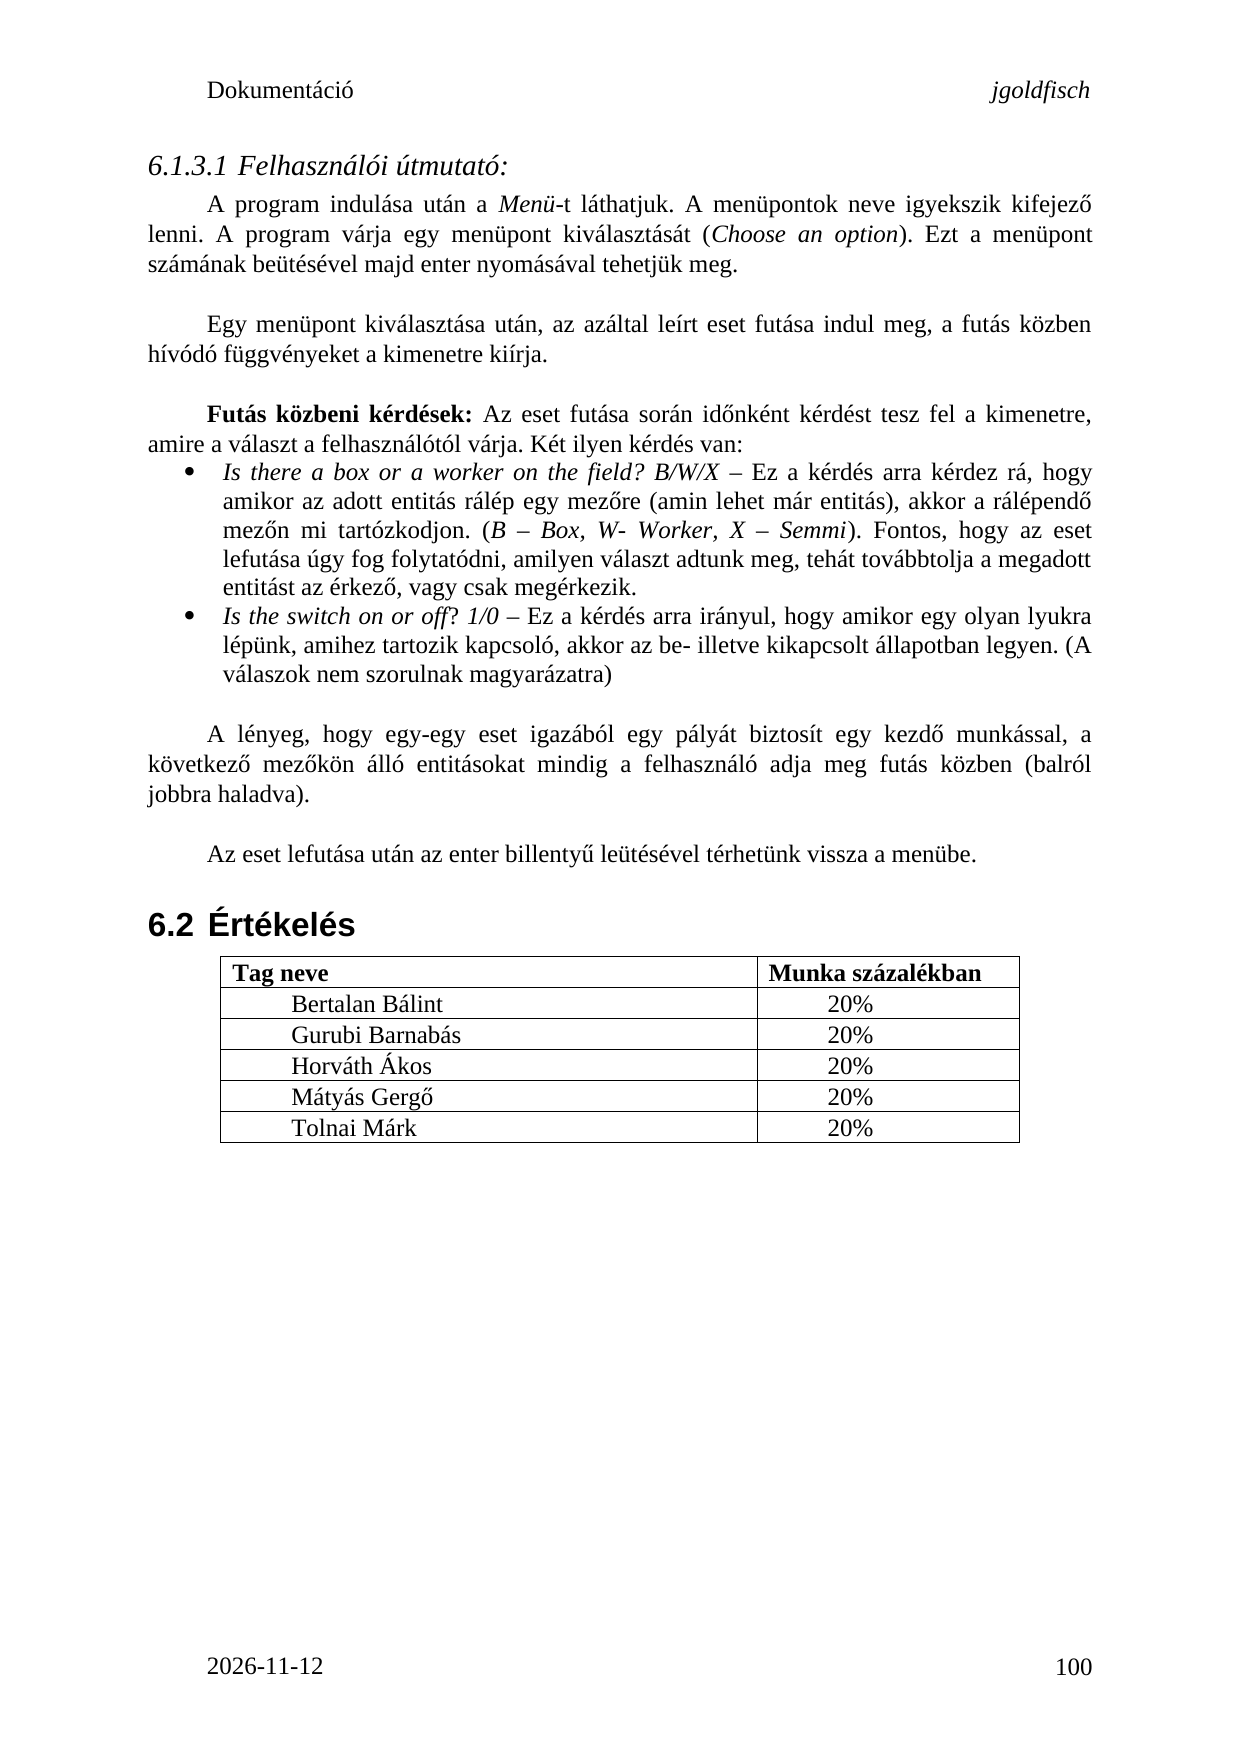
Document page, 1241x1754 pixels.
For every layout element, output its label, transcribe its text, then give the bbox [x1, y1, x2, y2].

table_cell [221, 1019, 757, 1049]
text Egy menüpont kiválasztása után, az azáltal leírt eset futása indul meg, a futás közben hívódó függvényeket a kimenetre kiírja. [148, 307, 1093, 367]
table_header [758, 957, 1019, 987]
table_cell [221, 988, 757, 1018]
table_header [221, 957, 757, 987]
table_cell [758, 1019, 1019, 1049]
text A program indulása után a Menü-t láthatjuk. A menüpontok neve igyekszik kifejező lenni. A program várja egy menüpont kiválasztását (Choose an option). Ezt a menüpont számának beütésével majd enter nyomásával tehetjük meg. [148, 187, 1093, 277]
list Is the switch on or off? 1/0 – Ez a kérdés arra irányul, hogy amikor egy olyan lyukra lépünk, amihez tartozik kapcsoló, akkor az be- illetve kikapcsolt állapotban legyen. (A válaszok nem szorulnak magyarázatra) [185, 601, 1093, 687]
text Az eset lefutása után az enter billentyű leütésével térhetünk vissza a menübe. [148, 837, 1093, 867]
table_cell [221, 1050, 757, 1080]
text Futás közbeni kérdések: Az eset futása során időnként kérdést tesz fel a kimenetre, amire a választ a felhasználótól várja. Két ilyen kérdés van: [148, 397, 1093, 457]
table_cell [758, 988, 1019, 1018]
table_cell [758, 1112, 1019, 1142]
list Is there a box or a worker on the field? B/W/X – Ez a kérdés arra kérdez rá, hogy amikor az adott entitás rálép egy mezőre (amin lehet már entitás), akkor a rálépendő mezőn mi tartózkodjon. (B – Box, W- Worker, X – Semmi). Fontos, hogy az eset lefutása úgy fog folytatódni, amilyen választ adtunk meg, tehát továbbtolja a megadott entitást az érkező, vagy csak megérkezik. [185, 457, 1093, 601]
subtitle Értékelés [148, 905, 1093, 943]
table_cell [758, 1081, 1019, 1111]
text A lényeg, hogy egy-egy eset igazából egy pályát biztosít egy kezdő munkással, a következő mezőkön álló entitásokat mindig a felhasználó adja meg futás közben (balról jobbra haladva). [148, 717, 1093, 807]
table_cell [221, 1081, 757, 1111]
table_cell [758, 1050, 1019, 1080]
subtitle Felhasználói útmutató: [148, 148, 1093, 181]
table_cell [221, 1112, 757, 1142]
